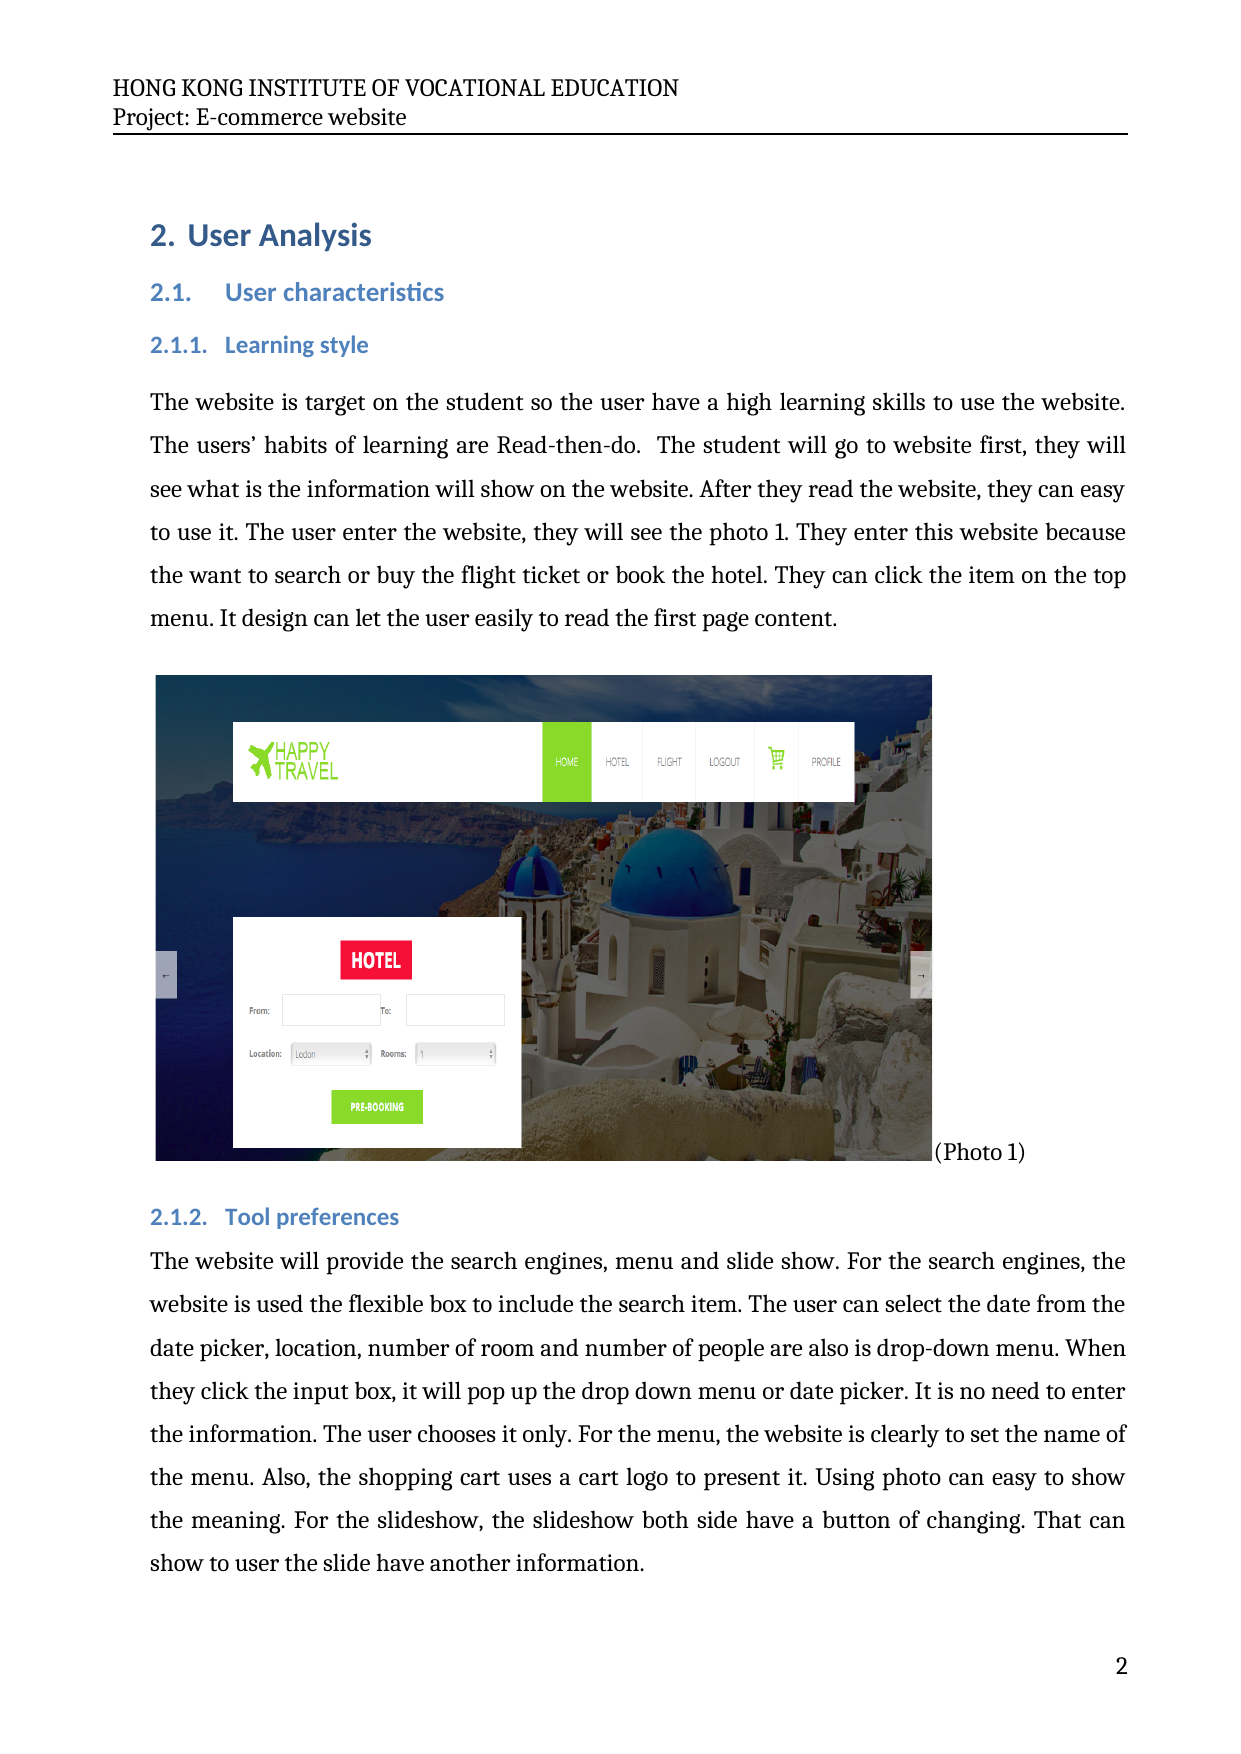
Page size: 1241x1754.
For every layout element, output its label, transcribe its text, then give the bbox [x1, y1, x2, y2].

subtitle User Analysis [150, 214, 1128, 254]
text The website is target on the student so the user have a high learning skills to use the website. The users’ habits of learning are Read-then-do. The student will go to website first, they will see what is the information will show on the website. After they read the website, they can easy to use it. The user enter the website, they will see the photo 1. They enter this website because the want to search or buy the flight ticket or book the hotel. They can click the item on the top menu. It design can let the user easily to read the first page content. [150, 388, 1128, 633]
subtitle Learning style [150, 329, 1128, 359]
subtitle Tool preferences [150, 1201, 1128, 1232]
text The website will provide the search engines, menu and slide show. For the search engines, the website is used the flexible box to include the search item. The user can select the date from the date picker, location, number of room and number of people are also is drop-down menu. When they click the input box, it will pop up the drop down menu or date picker. It is no need to enter the information. The user chooses it only. For the menu, the website is clearly to set the name of the menu. Also, the shopping cart uses a cart logo to present it. Using photo can easy to show the meaning. For the slideshow, the slideshow both side have a button of changing. That can show to user the slide have another information. [150, 1247, 1128, 1578]
subtitle User characteristics [150, 275, 1128, 308]
picture [155, 675, 934, 1161]
